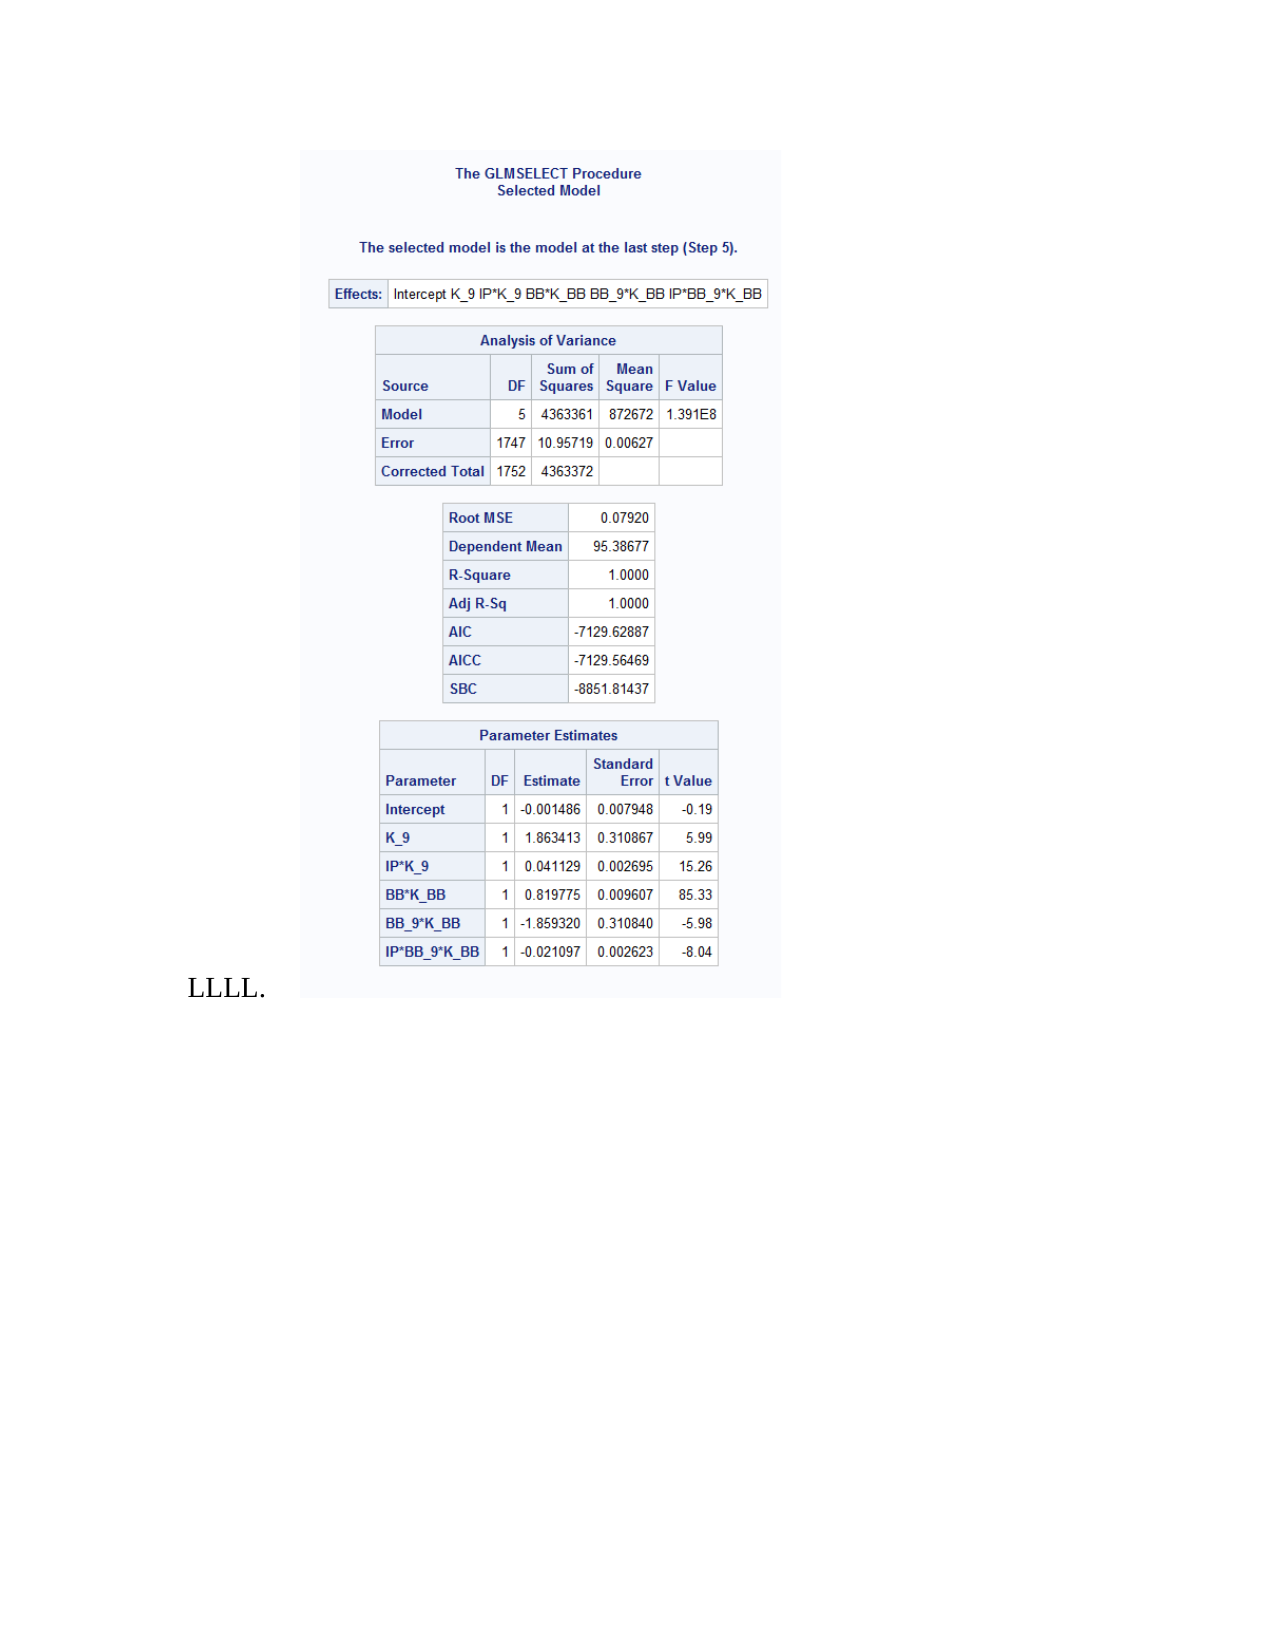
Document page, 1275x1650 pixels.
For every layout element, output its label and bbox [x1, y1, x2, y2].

picture [300, 150, 782, 998]
